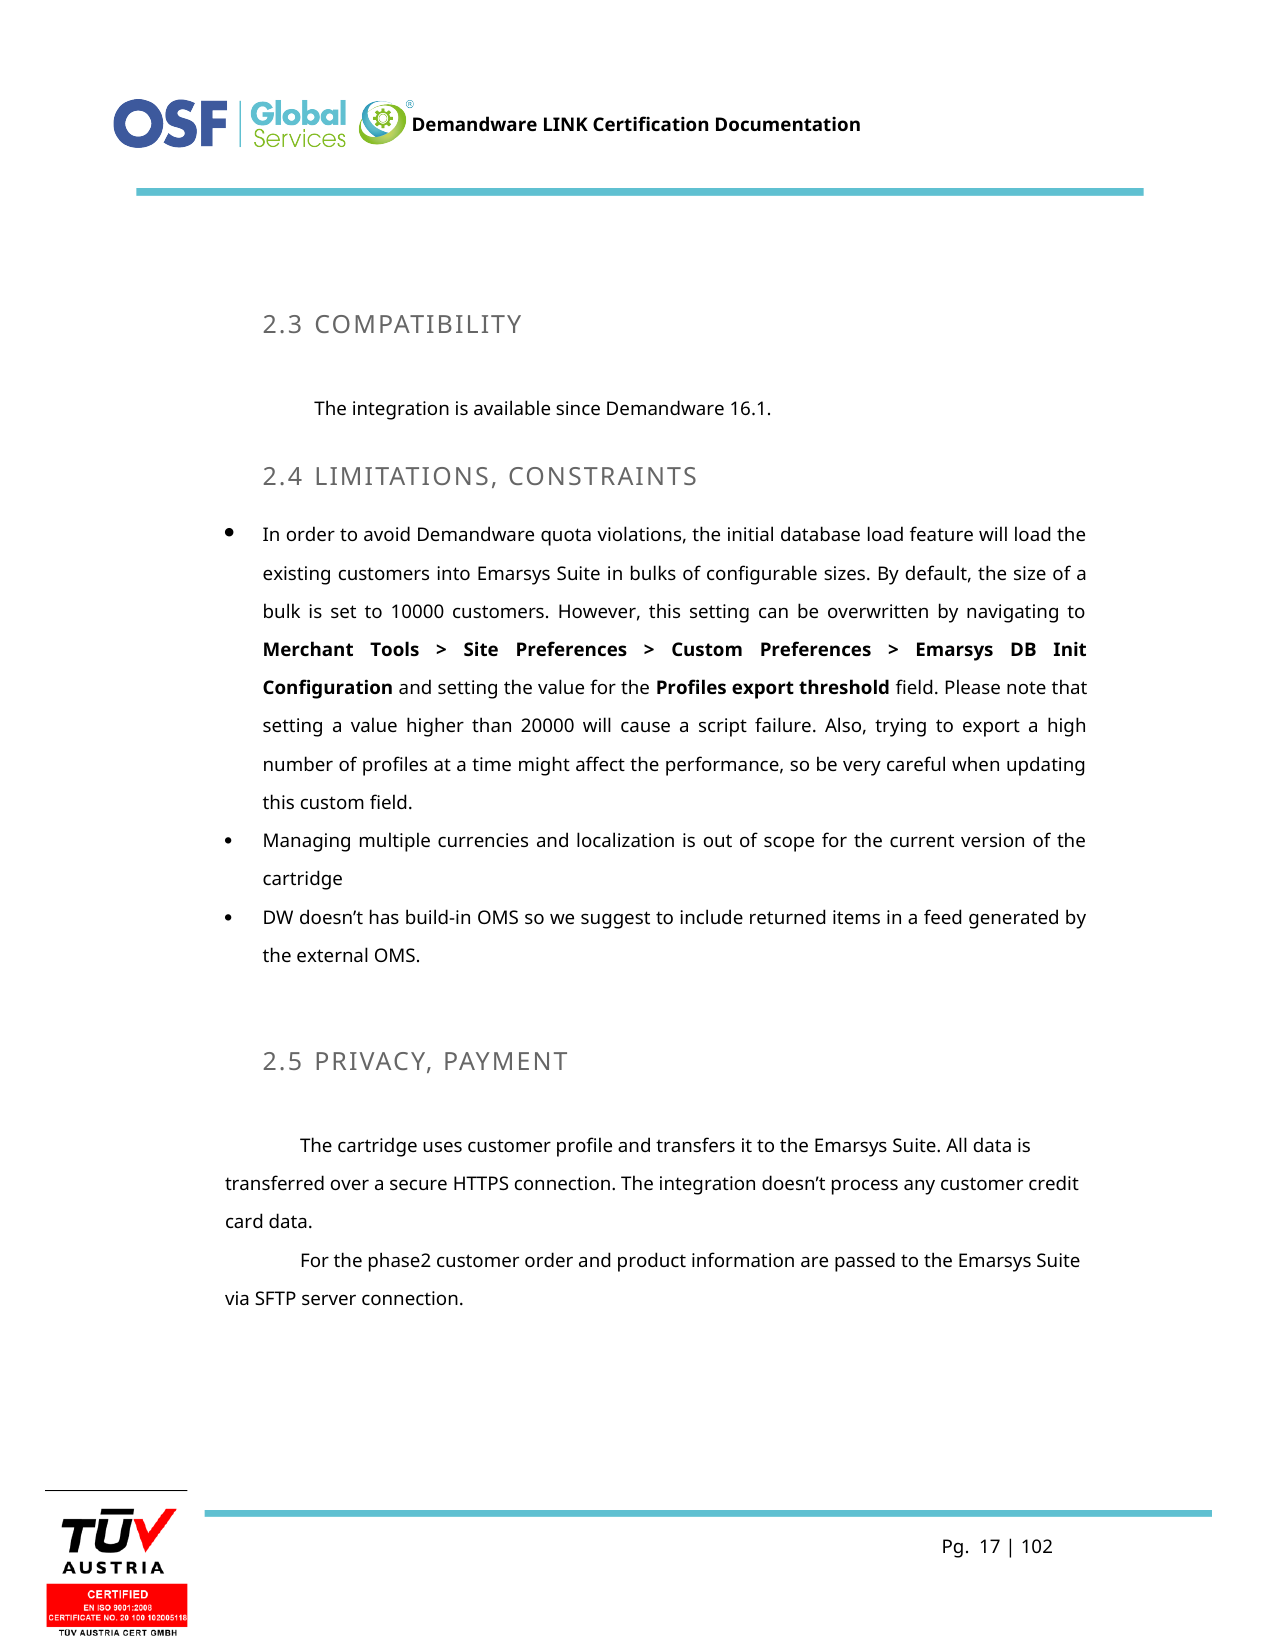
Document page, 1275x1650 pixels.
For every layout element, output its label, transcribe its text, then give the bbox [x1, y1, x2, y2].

picture [43, 1490, 187, 1634]
subtitle Compatibility [262, 306, 1087, 340]
text For the phase2 customer order and product information are passed to the Emarsys Suite via SFTP server connection. [225, 1247, 1087, 1311]
list Managing multiple currencies and localization is out of scope for the current version of the cartridge [225, 827, 1087, 891]
text The cartridge uses customer profile and transfers it to the Emarsys Suite. All data is transferred over a secure HTTPS connection. The integration doesn’t process any customer credit card data. [225, 1132, 1087, 1234]
picture [113, 99, 414, 148]
list In order to avoid Demandware quota violations, the initial database load feature will load the existing customers into Emarsys Suite in bulks of configurable sizes. By default, the size of a bulk is set to 10000 customers. However, this setting can be overwritten by navigating to Merchant Tools > Site Preferences > Custom Preferences > Emarsys DB Init Configuration and setting the value for the Profiles export threshold field. Please note that setting a value higher than 20000 will cause a script failure. Also, trying to export a high number of profiles at a time might affect the performance, so be very careful when updating this custom field. [225, 522, 1087, 815]
picture [204, 1510, 1212, 1517]
subtitle Limitations, constraints [262, 458, 1087, 492]
text The integration is available since Demandware 16.1. [239, 395, 1087, 420]
list DW doesn’t has build-in OMS so we suggest to include returned items in a feed generated by the external OMS. [225, 904, 1087, 968]
picture [136, 188, 1144, 196]
subtitle Privacy, Payment [262, 1044, 1087, 1078]
